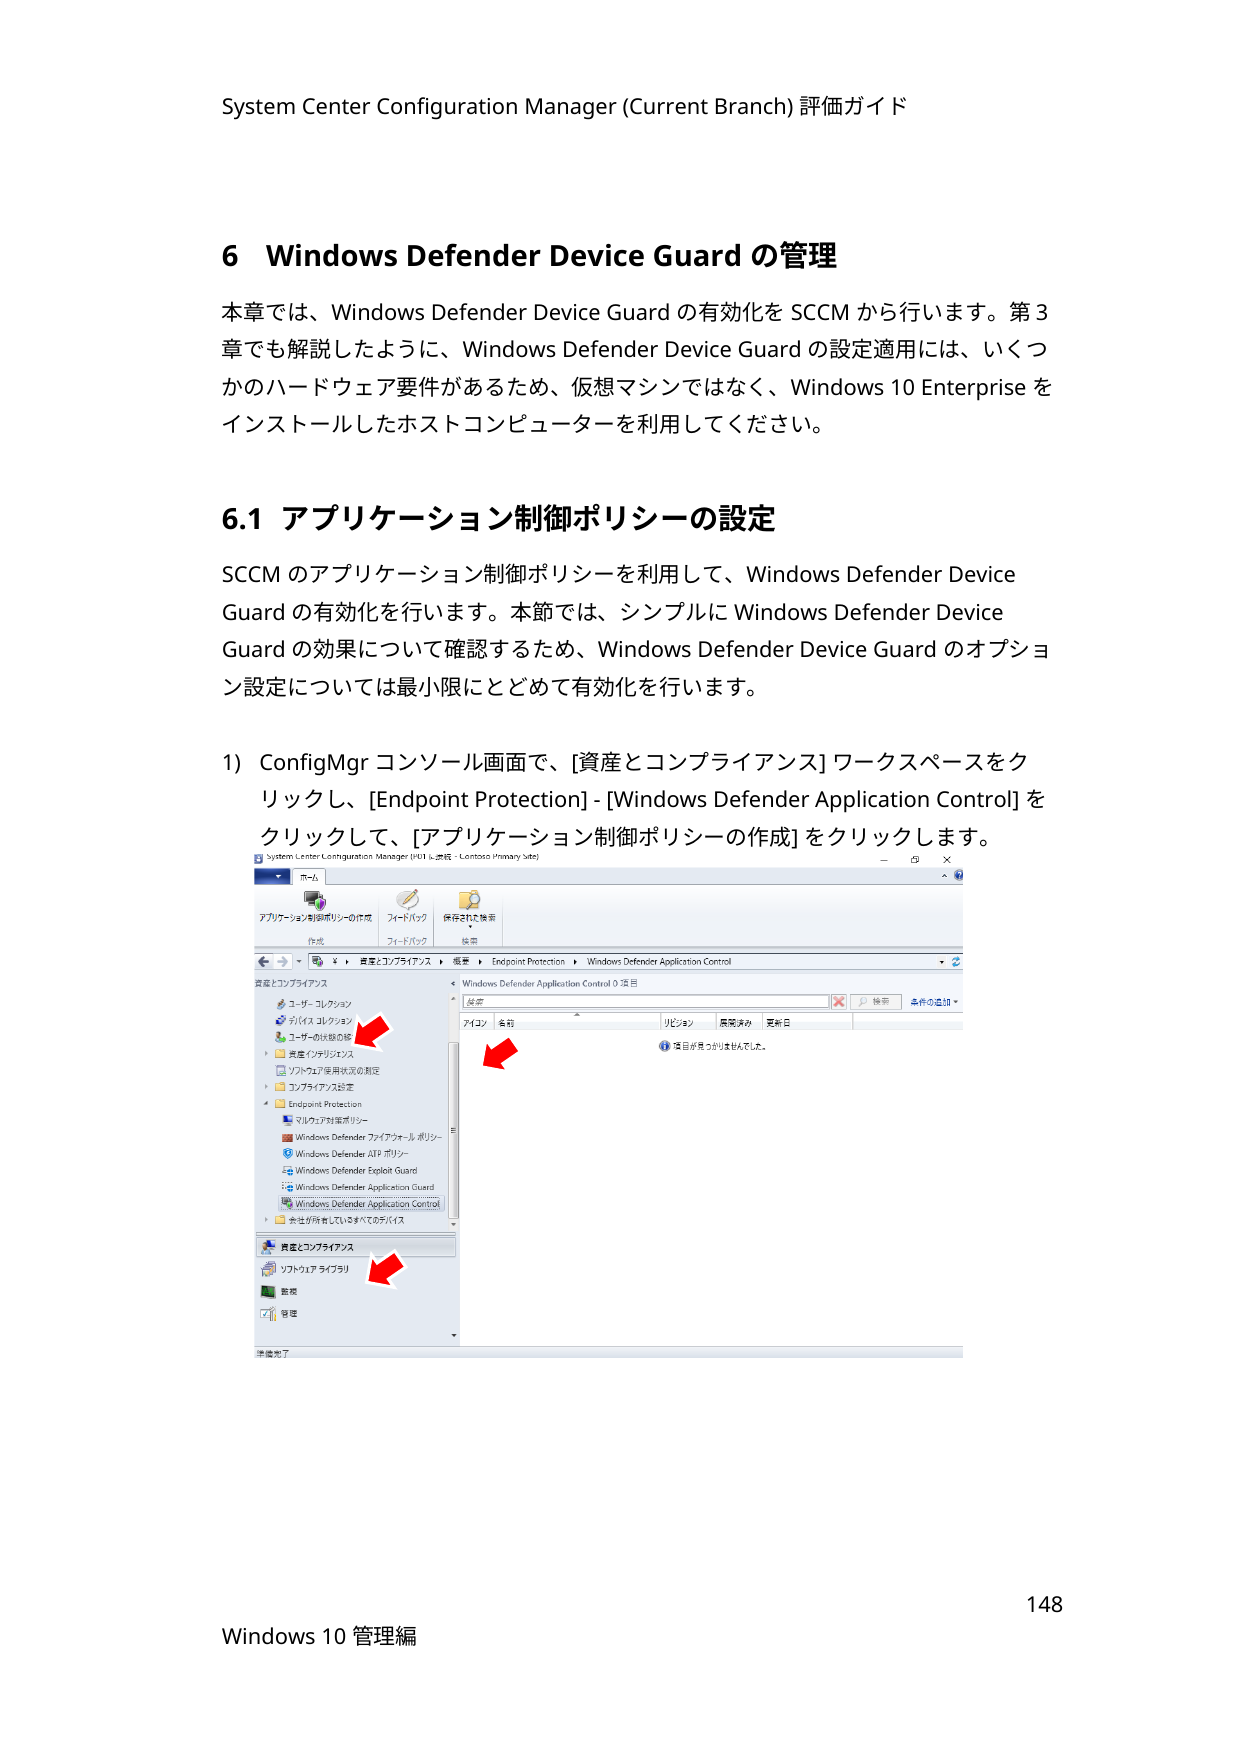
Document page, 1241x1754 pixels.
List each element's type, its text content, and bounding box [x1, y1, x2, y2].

subtitle Windows Defender Device Guard の管理 [222, 217, 1063, 292]
picture [254, 854, 963, 1358]
text 本章では、Windows Defender Device Guard の有効化を SCCM から行います。第 3 章でも解説したように、Windows Defender Device Guard の設定適用には、いくつかのハードウェア要件があるため、仮想マシンではなく、Windows 10 Enterprise をインストールしたホストコンピューターを利用してください。 [222, 292, 1063, 442]
text SCCM のアプリケーション制御ポリシーを利用して、Windows Defender Device Guard の有効化を行います。本節では、シンプルに Windows Defender Device Guard の効果について確認するため、Windows Defender Device Guard のオプション設定については最小限にとどめて有効化を行います。 [222, 554, 1063, 704]
subtitle アプリケーション制御ポリシーの設定 [222, 479, 1063, 554]
list ConfigMgr コンソール画面で、[資産とコンプライアンス] ワークスペースをクリックし、[Endpoint Protection] - [Windows Defender Application Control] をクリックして、[アプリケーション制御ポリシーの作成] をクリックします。 [222, 742, 1063, 854]
